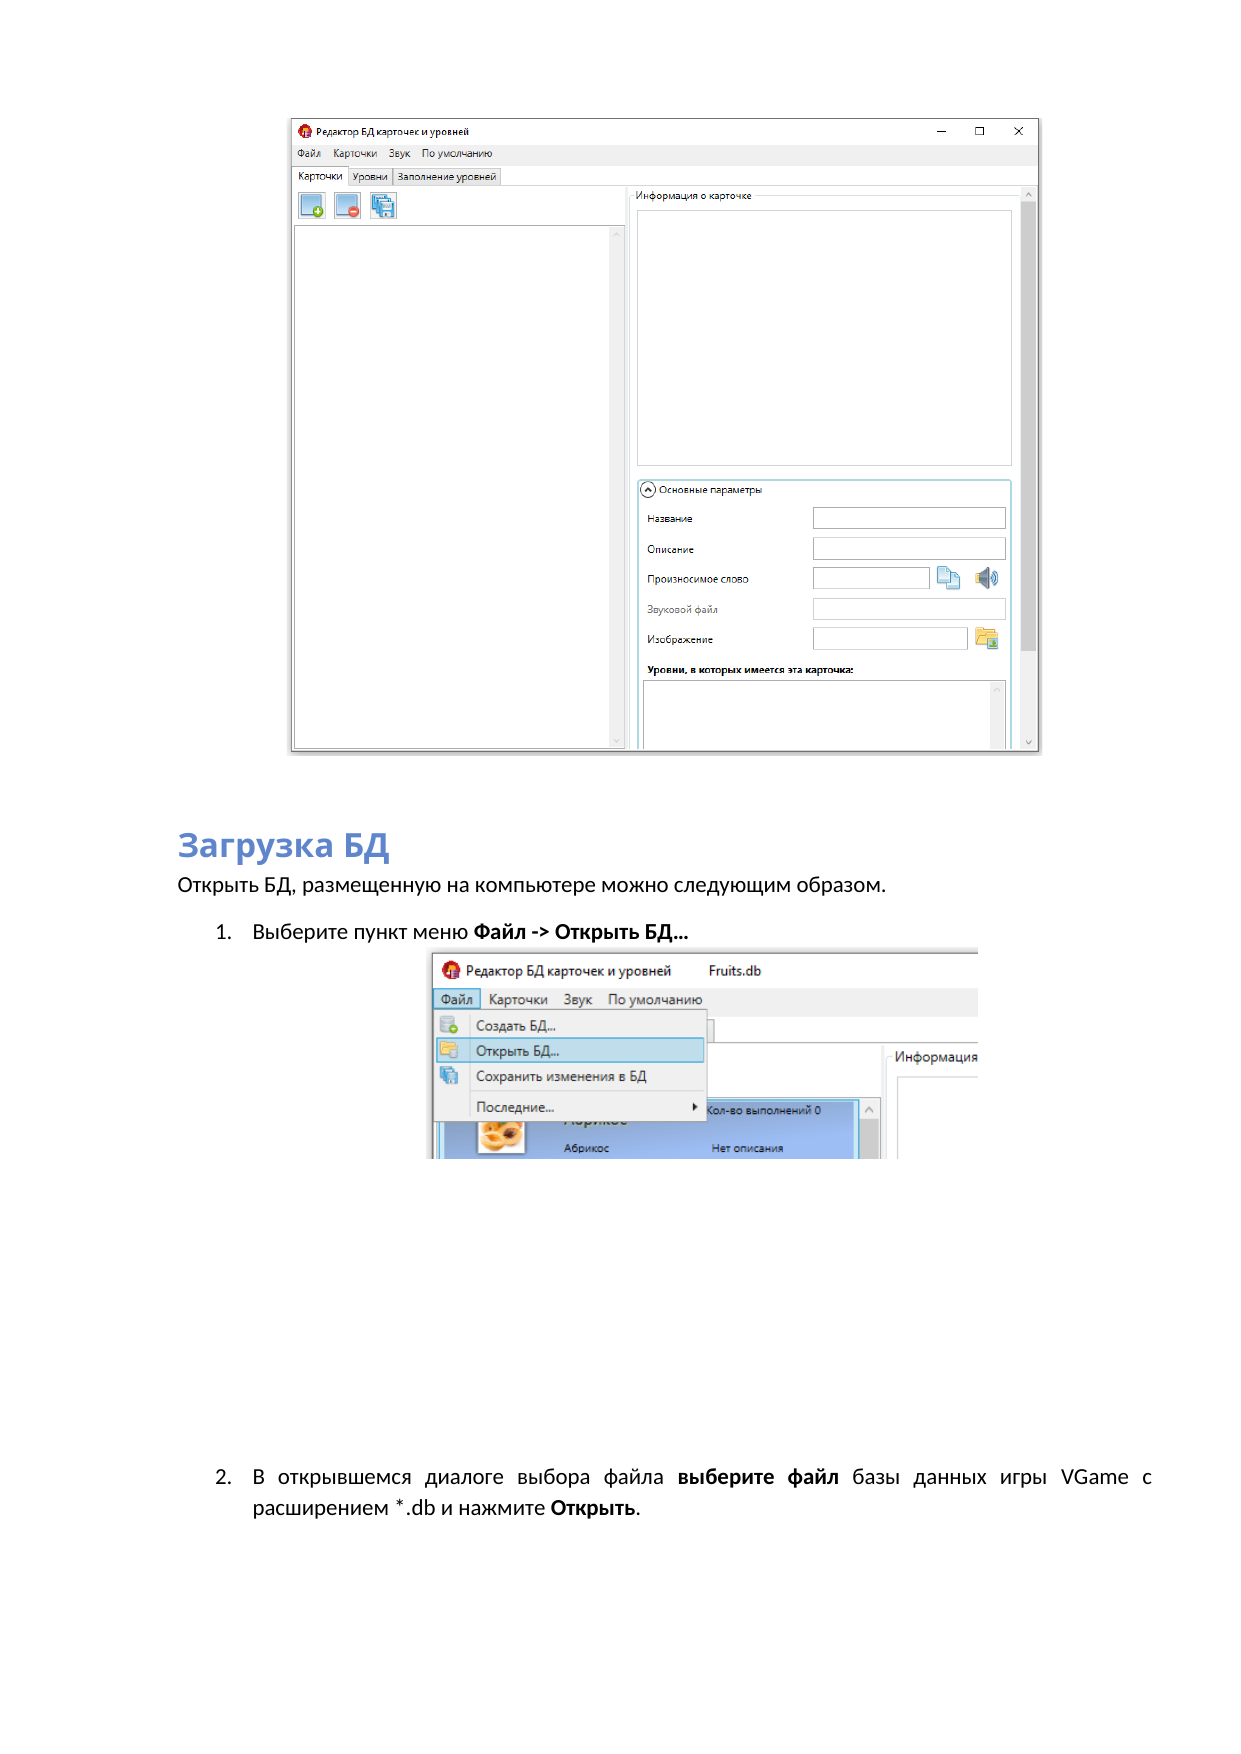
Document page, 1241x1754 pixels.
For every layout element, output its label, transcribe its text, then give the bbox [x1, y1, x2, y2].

picture [286, 118, 1043, 756]
list Выберите пункт меню Файл -> Открыть БД… [215, 917, 1152, 946]
subtitle Загрузка БД [177, 822, 1152, 867]
list В открывшемся диалоге выбора файла выберите файл базы данных игры VGame с расширением *.db и нажмите Открыть. [215, 1462, 1152, 1521]
text Открыть БД, размещенную на компьютере можно следующим образом. [177, 871, 1152, 899]
picture [426, 947, 978, 1159]
